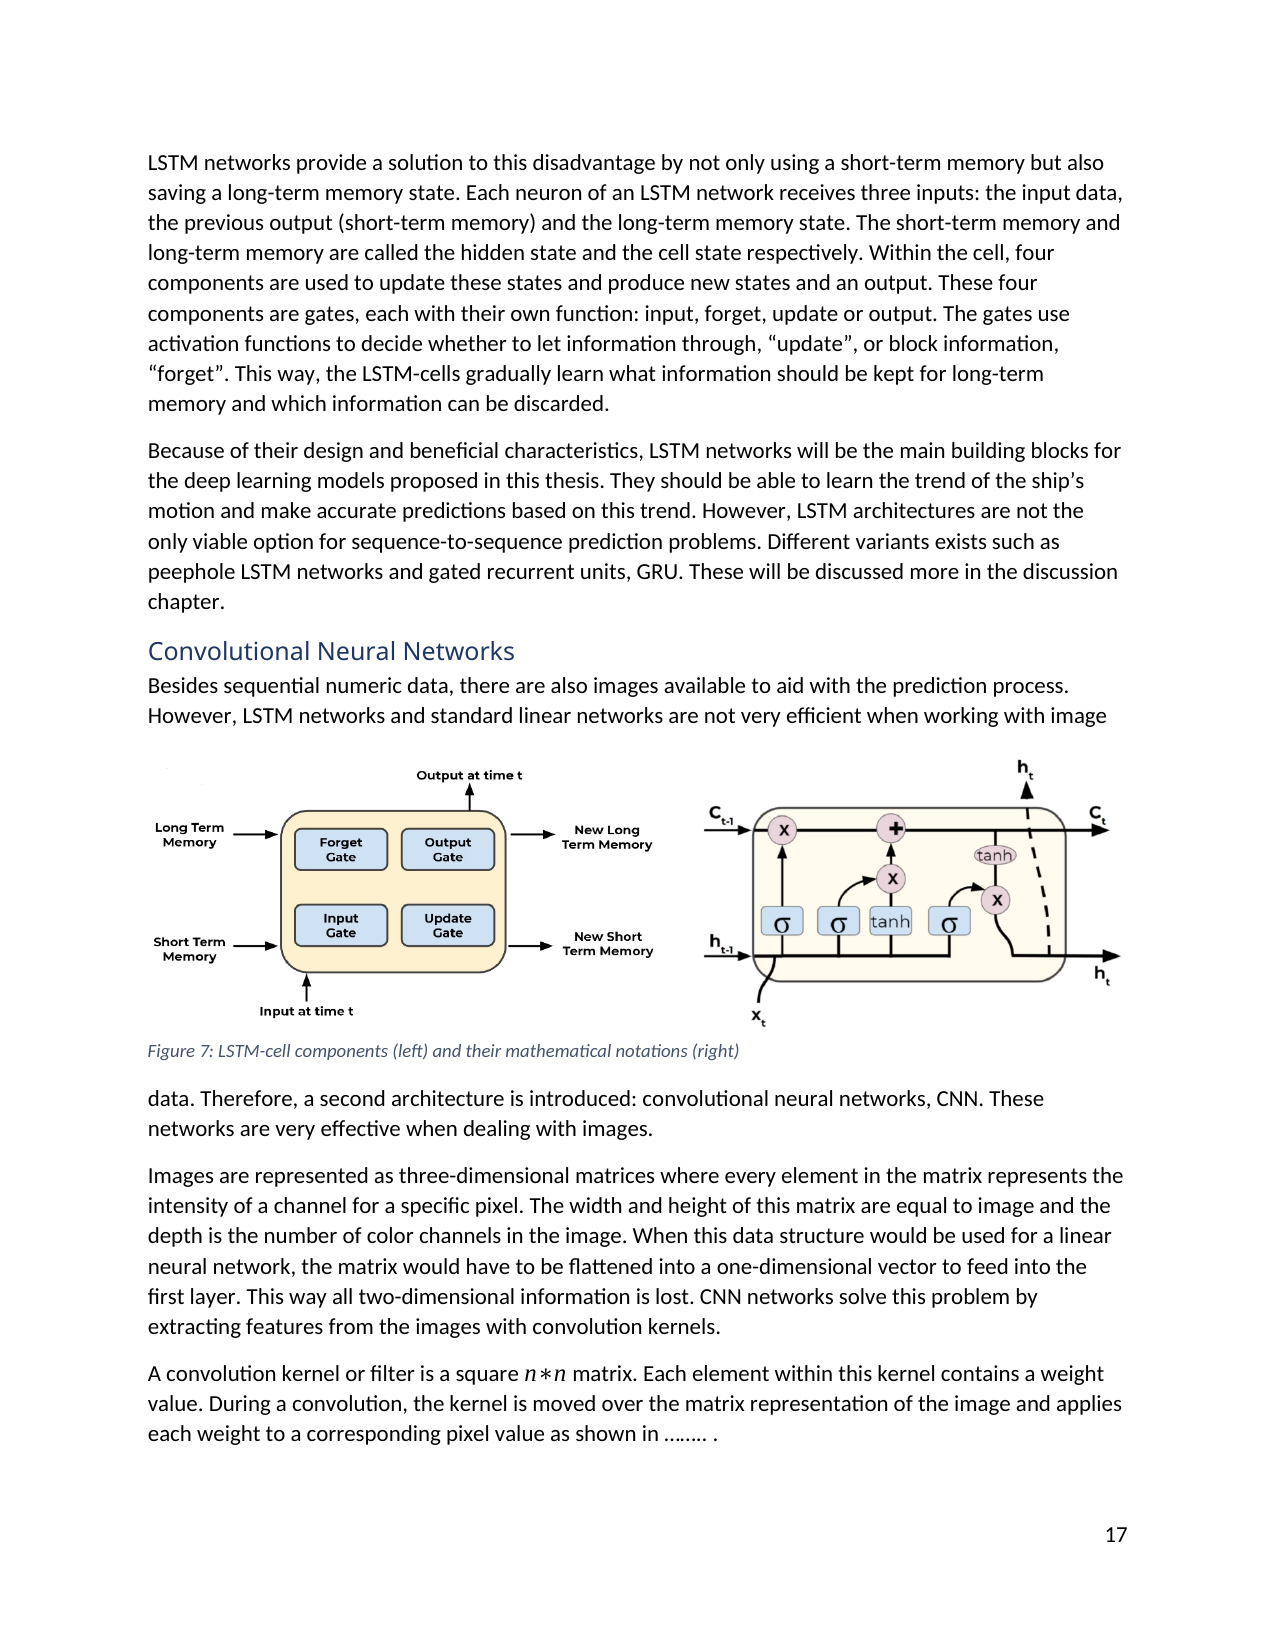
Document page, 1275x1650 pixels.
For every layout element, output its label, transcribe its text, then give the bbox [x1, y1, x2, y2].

picture [147, 754, 661, 1030]
text A convolution kernel or filter is a square matrix. Each element within this kernel contains a weight value. During a convolution, the kernel is moved over the matrix representation of the image and applies each weight to a corresponding pixel value as shown in …….. . [148, 1359, 1127, 1447]
subtitle Convolutional Neural Networks [148, 634, 1127, 668]
text LSTM networks provide a solution to this disadvantage by not only using a short-term memory but also saving a long-term memory state. Each neuron of an LSTM network receives three inputs: the input data, the previous output (short-term memory) and the long-term memory state. The short-term memory and long-term memory are called the hidden state and the cell state respectively. Within the cell, four components are used to update these states and produce new states and an output. These four components are gates, each with their own function: input, forget, update or output. The gates use activation functions to decide whether to let information through, “update”, or block information, “forget”. This way, the LSTM-cells gradually learn what information should be kept for long-term memory and which information can be discarded. [148, 148, 1127, 417]
text Images are represented as three-dimensional matrices where every element in the matrix represents the intensity of a channel for a specific pixel. The width and height of this matrix are equal to image and the depth is the number of color channels in the image. When this data structure would be used for a linear neural network, the matrix would have to be flattened into a one-dimensional vector to feed into the first layer. This way all two-dimensional information is lost. CNN networks solve this problem by extracting features from the images with convolution kernels. [148, 1161, 1127, 1340]
picture [698, 752, 1126, 1030]
text Because of their design and beneficial characteristics, LSTM networks will be the main building blocks for the deep learning models proposed in this thesis. They should be able to learn the trend of the ship’s motion and make accurate predictions based on this trend. However, LSTM architectures are not the only viable option for sequence-to-sequence prediction problems. Different variants exists such as peephole LSTM networks and gated recurrent units, GRU. These will be discussed more in the discussion chapter. [148, 436, 1127, 615]
